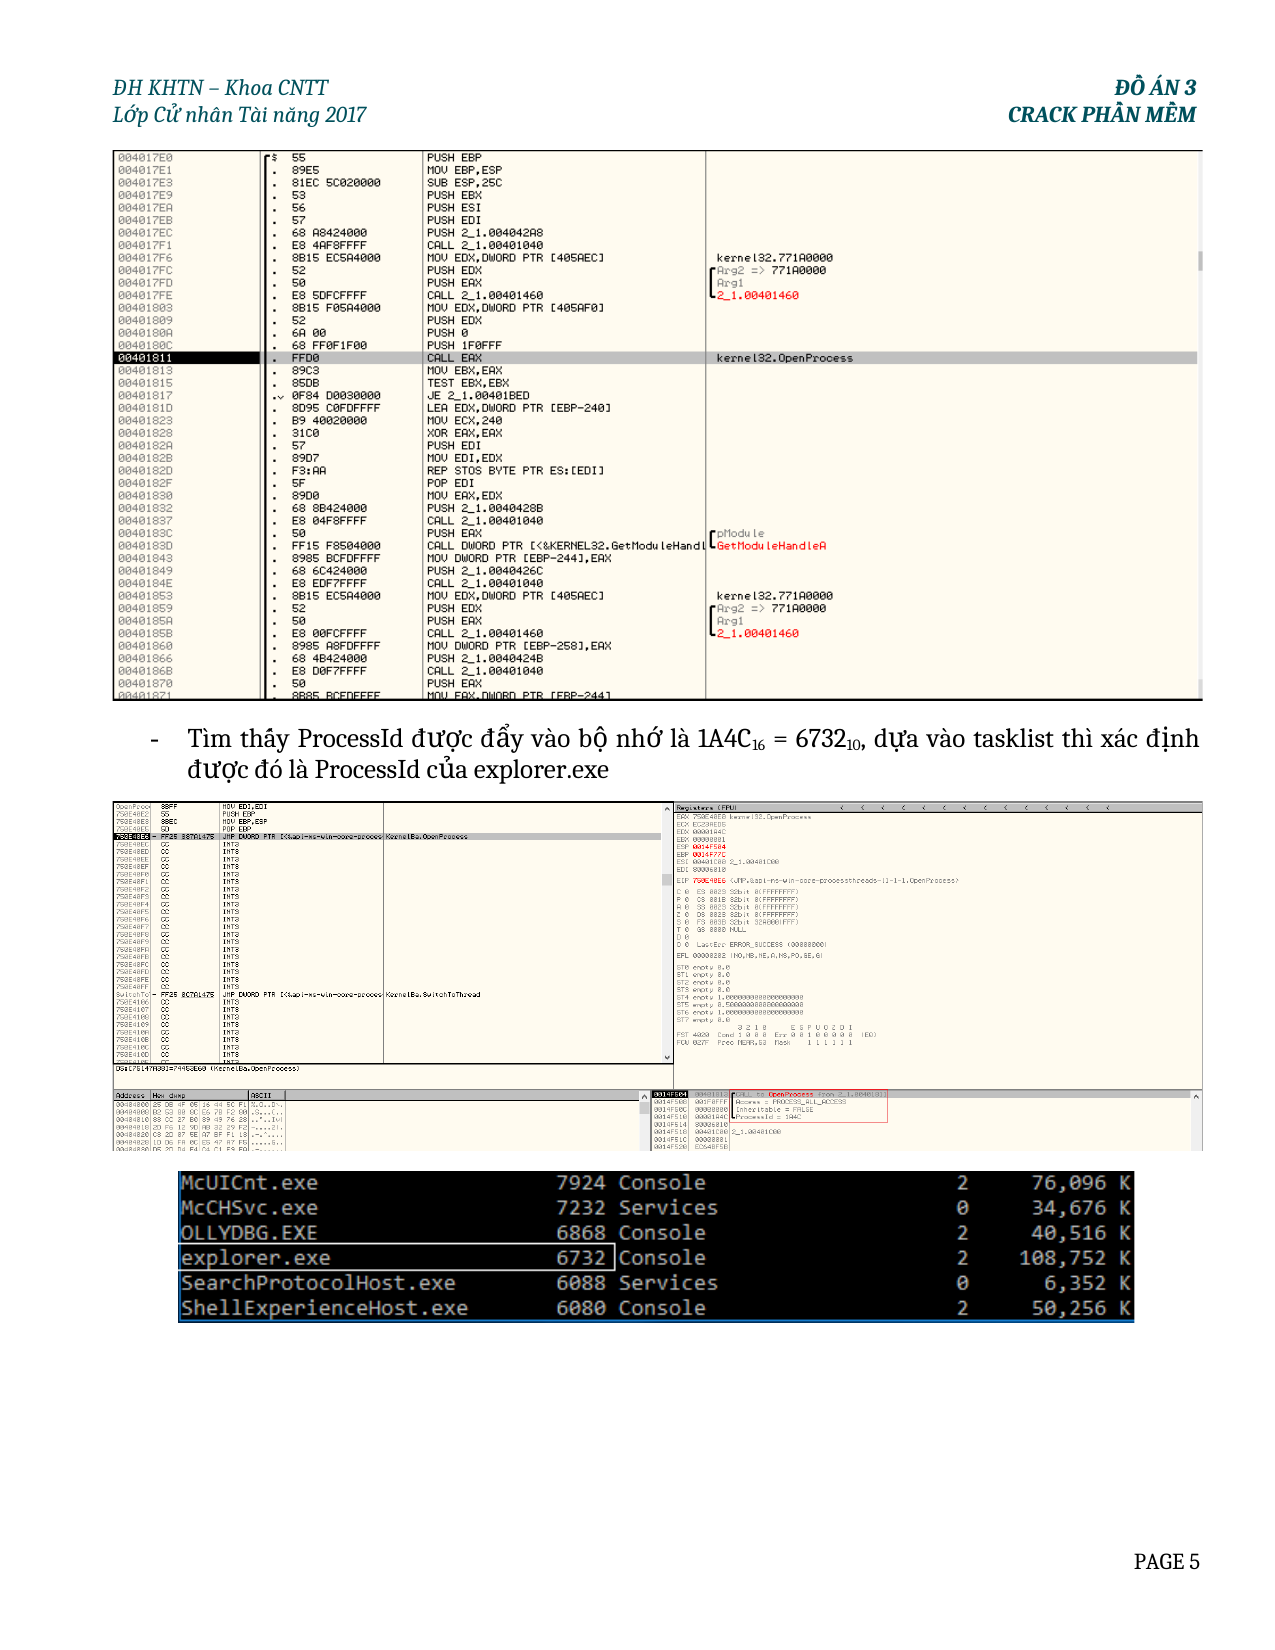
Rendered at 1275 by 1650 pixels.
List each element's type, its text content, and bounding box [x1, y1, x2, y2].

picture [112, 150, 1203, 701]
picture [112, 801, 1203, 1151]
picture [178, 1171, 1135, 1323]
list Tìm thấy ProcessId được đẩy vào bộ nhớ là 1A4C16 = 673210, dựa vào tasklist thì xác định được đó là ProcessId của explorer.exe [150, 722, 1200, 785]
